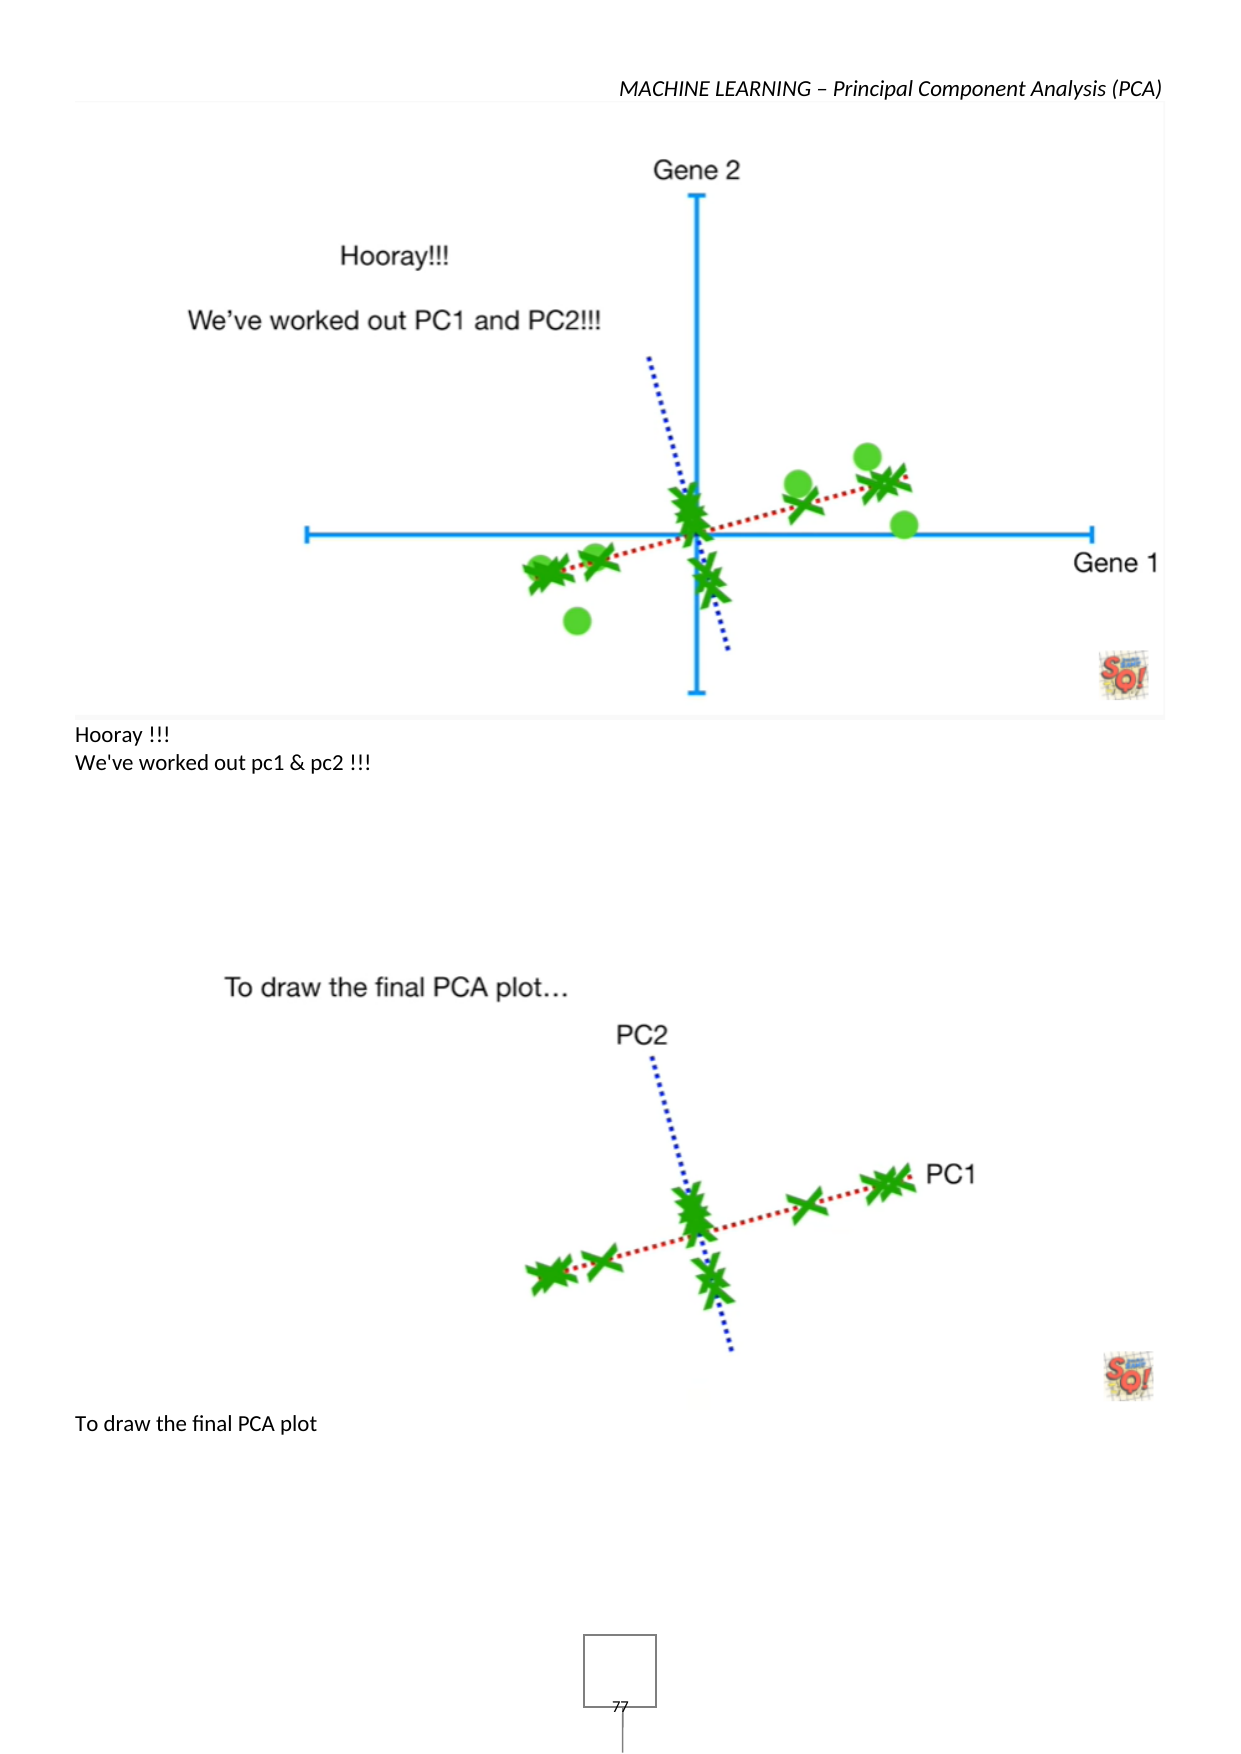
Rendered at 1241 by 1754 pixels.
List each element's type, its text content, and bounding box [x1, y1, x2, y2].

picture [75, 804, 1166, 1410]
picture [75, 101, 1166, 720]
text We've worked out pc1 & pc2 !!! [75, 748, 1165, 776]
text To draw the final PCA plot [75, 1410, 1165, 1437]
text Hooray !!! [75, 720, 1165, 748]
